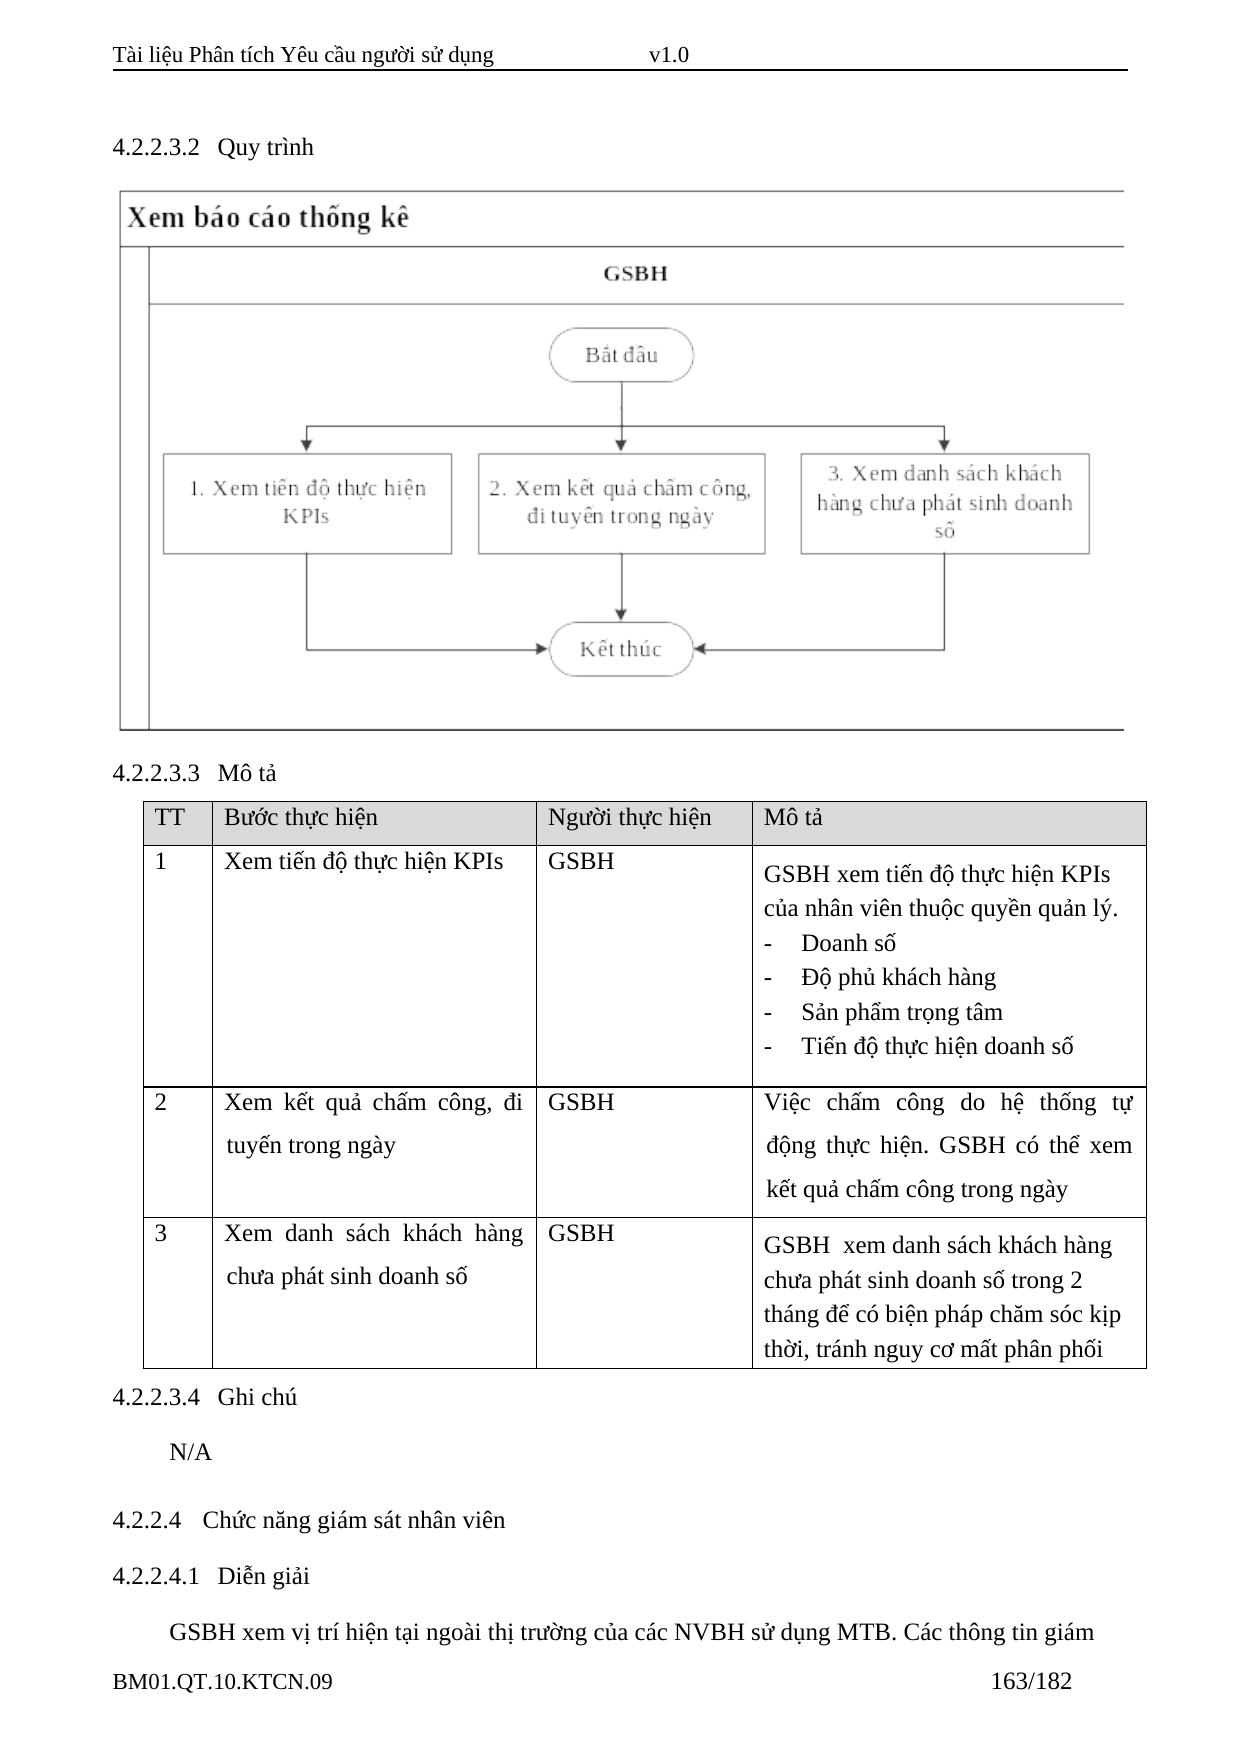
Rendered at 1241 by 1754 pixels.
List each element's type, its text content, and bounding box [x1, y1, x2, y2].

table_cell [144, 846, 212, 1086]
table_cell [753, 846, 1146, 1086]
subtitle Mô tả [112, 758, 1128, 787]
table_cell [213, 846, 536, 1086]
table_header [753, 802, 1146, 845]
subtitle Chức năng giám sát nhân viên [112, 1505, 1128, 1534]
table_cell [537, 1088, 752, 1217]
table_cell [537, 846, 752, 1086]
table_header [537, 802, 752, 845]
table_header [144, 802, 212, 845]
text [169, 1617, 1128, 1645]
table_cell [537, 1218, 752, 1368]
subtitle Diễn giải [112, 1561, 1128, 1590]
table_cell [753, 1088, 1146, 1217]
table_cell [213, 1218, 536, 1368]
subtitle Quy trình [112, 132, 1128, 160]
subtitle Ghi chú [112, 1382, 1128, 1410]
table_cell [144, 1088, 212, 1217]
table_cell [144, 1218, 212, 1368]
text N/A [169, 1437, 1128, 1466]
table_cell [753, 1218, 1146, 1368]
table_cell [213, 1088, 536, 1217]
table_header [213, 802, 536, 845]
